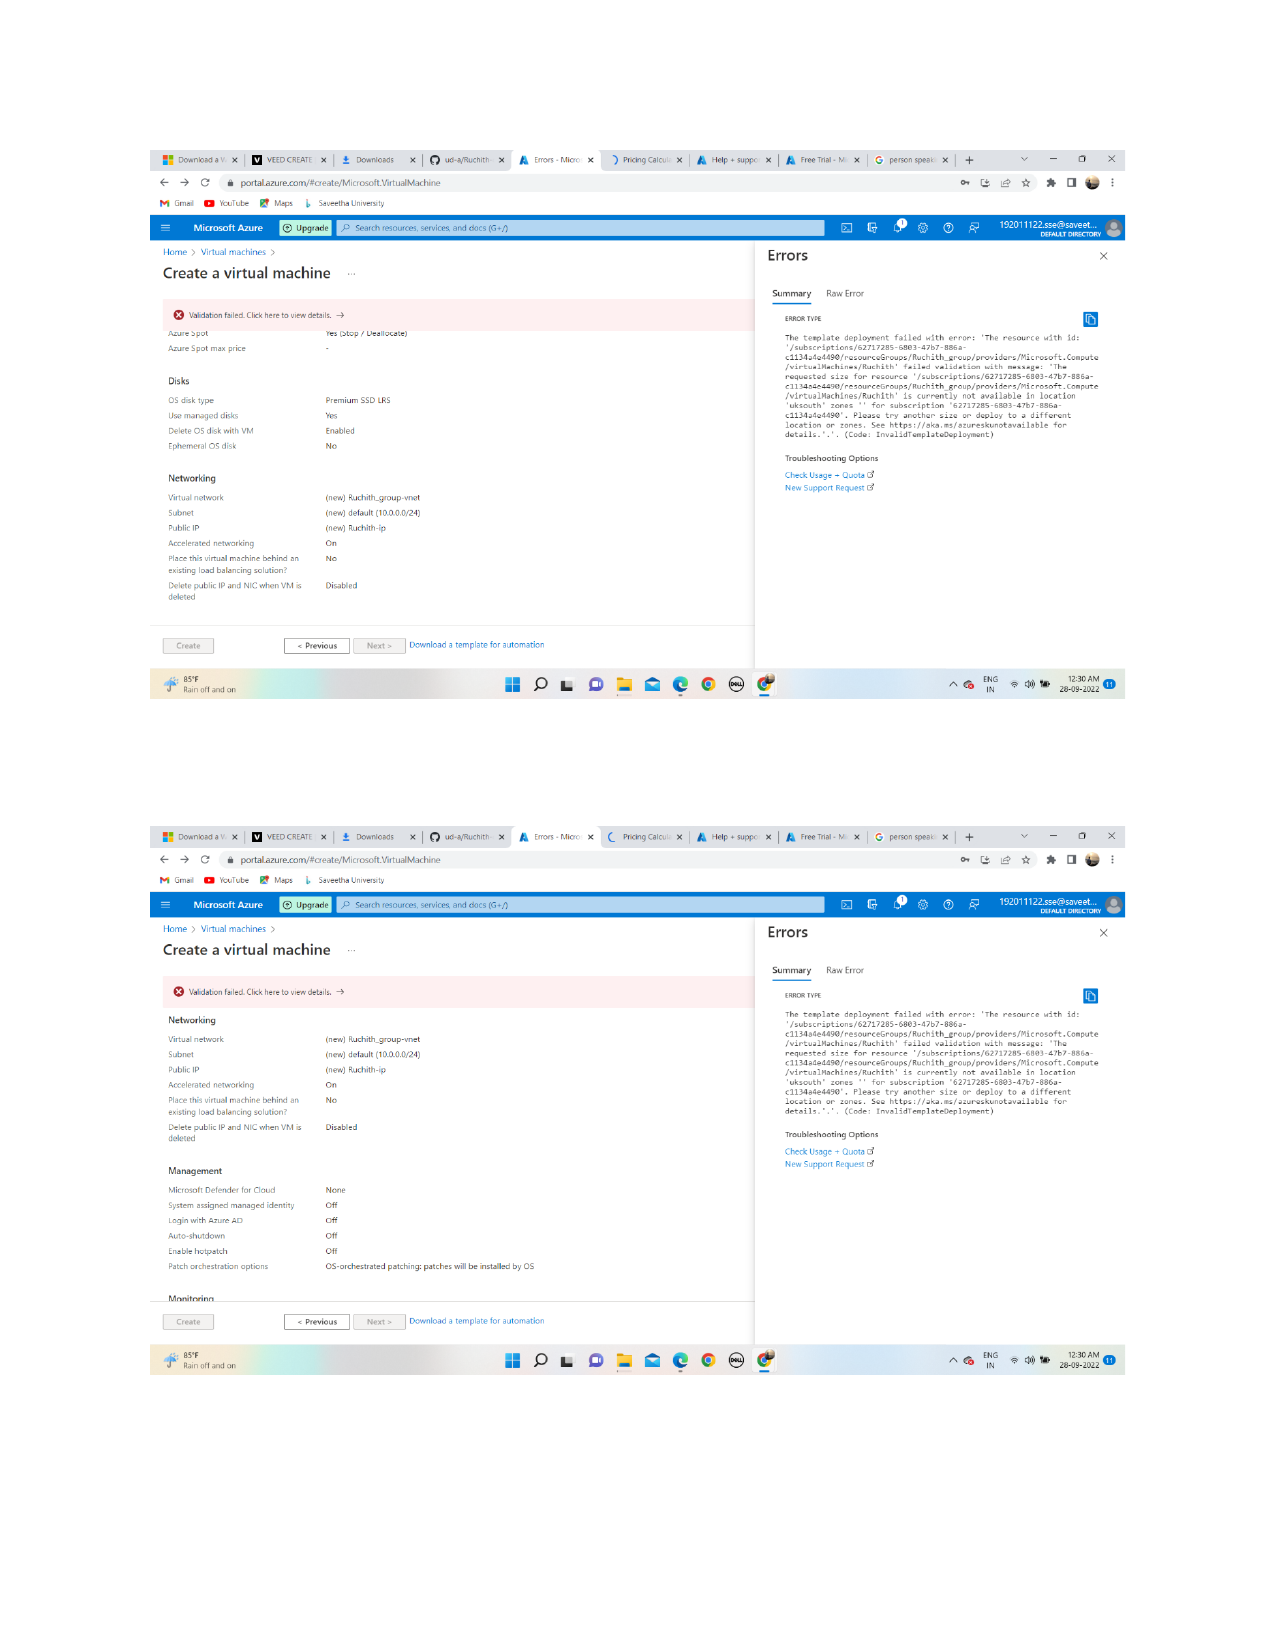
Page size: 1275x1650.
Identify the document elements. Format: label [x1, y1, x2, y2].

picture [150, 150, 1125, 699]
picture [150, 826, 1125, 1375]
